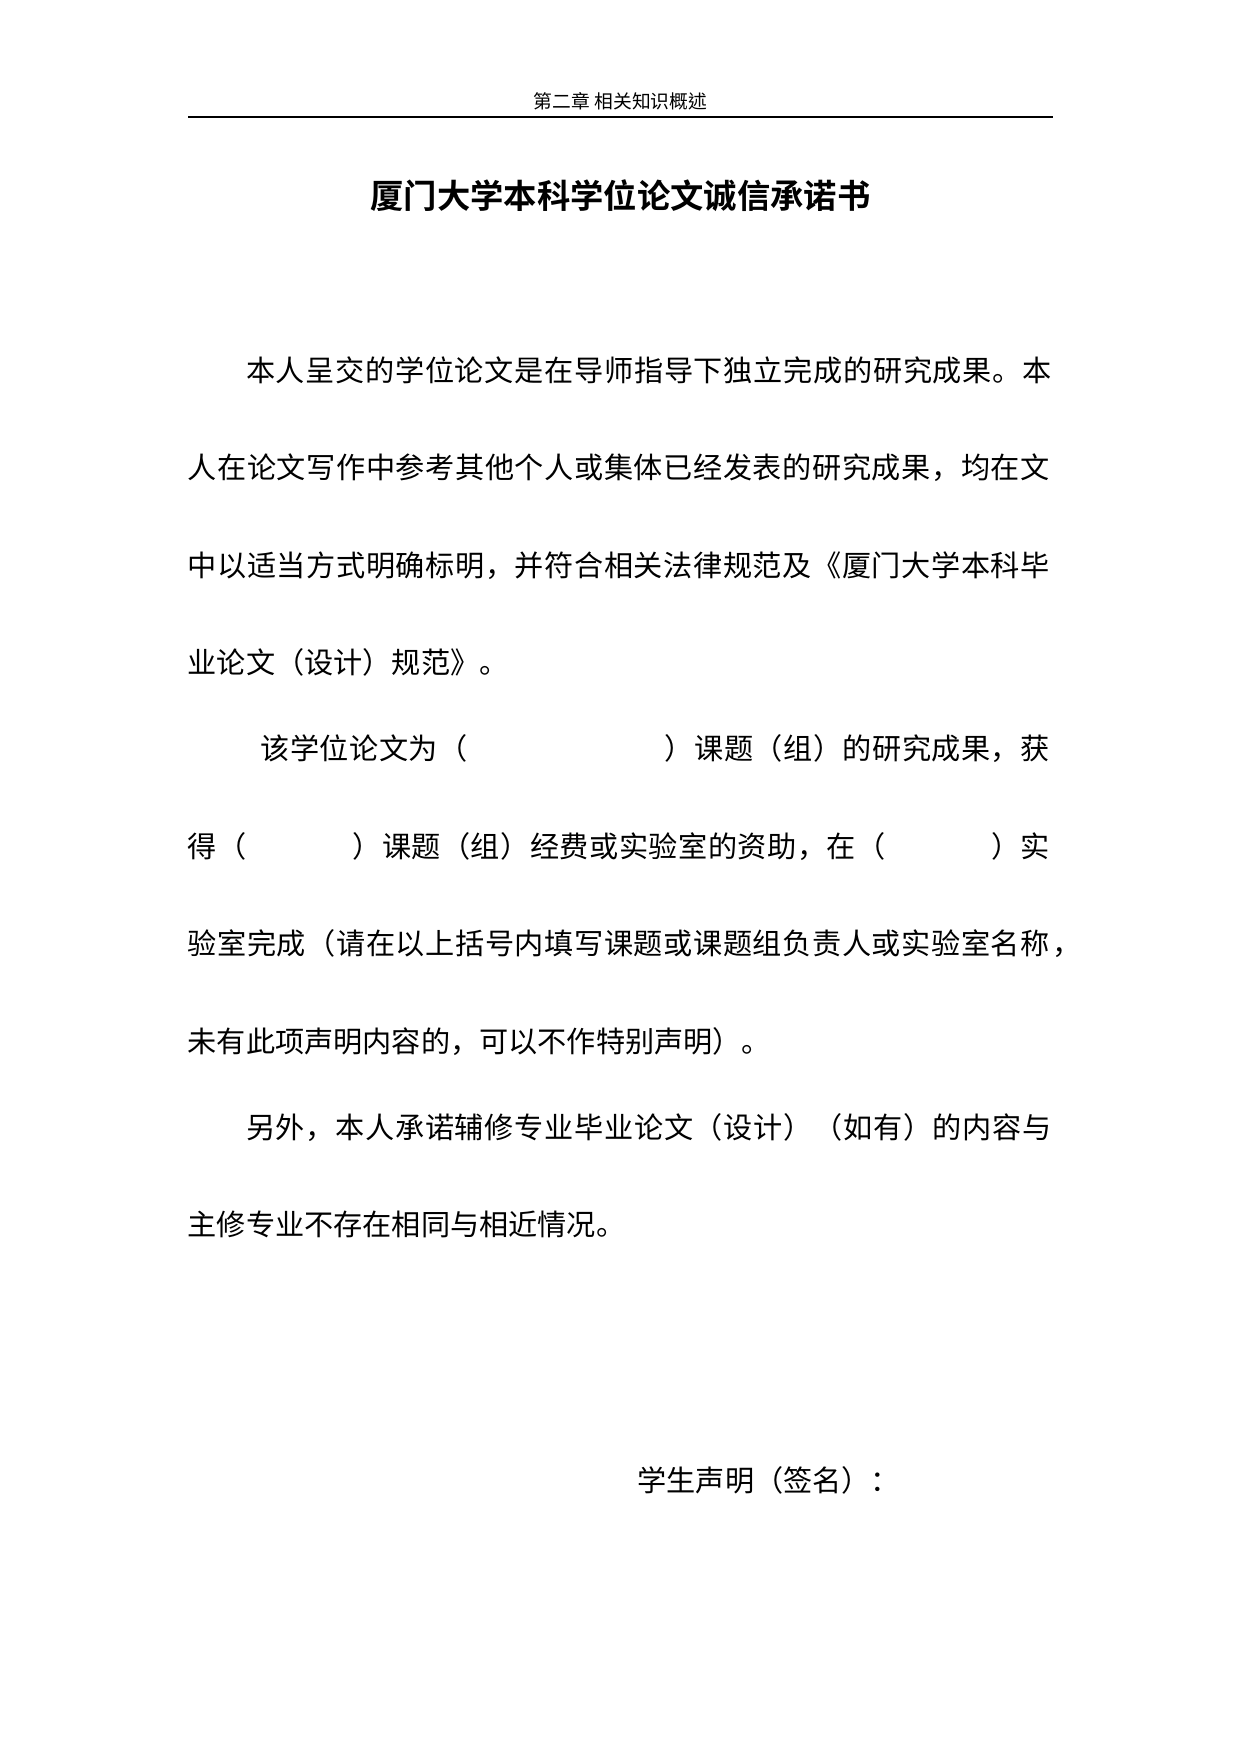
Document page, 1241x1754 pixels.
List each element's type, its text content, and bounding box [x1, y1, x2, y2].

text 该学位论文为（ ）课题（组）的研究成果，获得（ ）课题（组）经费或实验室的资助，在（ ）实验室完成（请在以上括号内填写课题或课题组负责人或实验室名称，未有此项声明内容的，可以不作特别声明）。 [187, 714, 1053, 1072]
text 学生声明（签名）： [187, 1446, 1053, 1511]
text 另外，本人承诺辅修专业毕业论文（设计）（如有）的内容与主修专业不存在相同与相近情况。 [187, 1093, 1053, 1256]
text 本人呈交的学位论文是在导师指导下独立完成的研究成果。本人在论文写作中参考其他个人或集体已经发表的研究成果，均在文中以适当方式明确标明，并符合相关法律规范及《厦门大学本科毕业论文（设计）规范》。 [187, 336, 1053, 693]
text 厦门大学本科学位论文诚信承诺书 [187, 162, 1053, 227]
